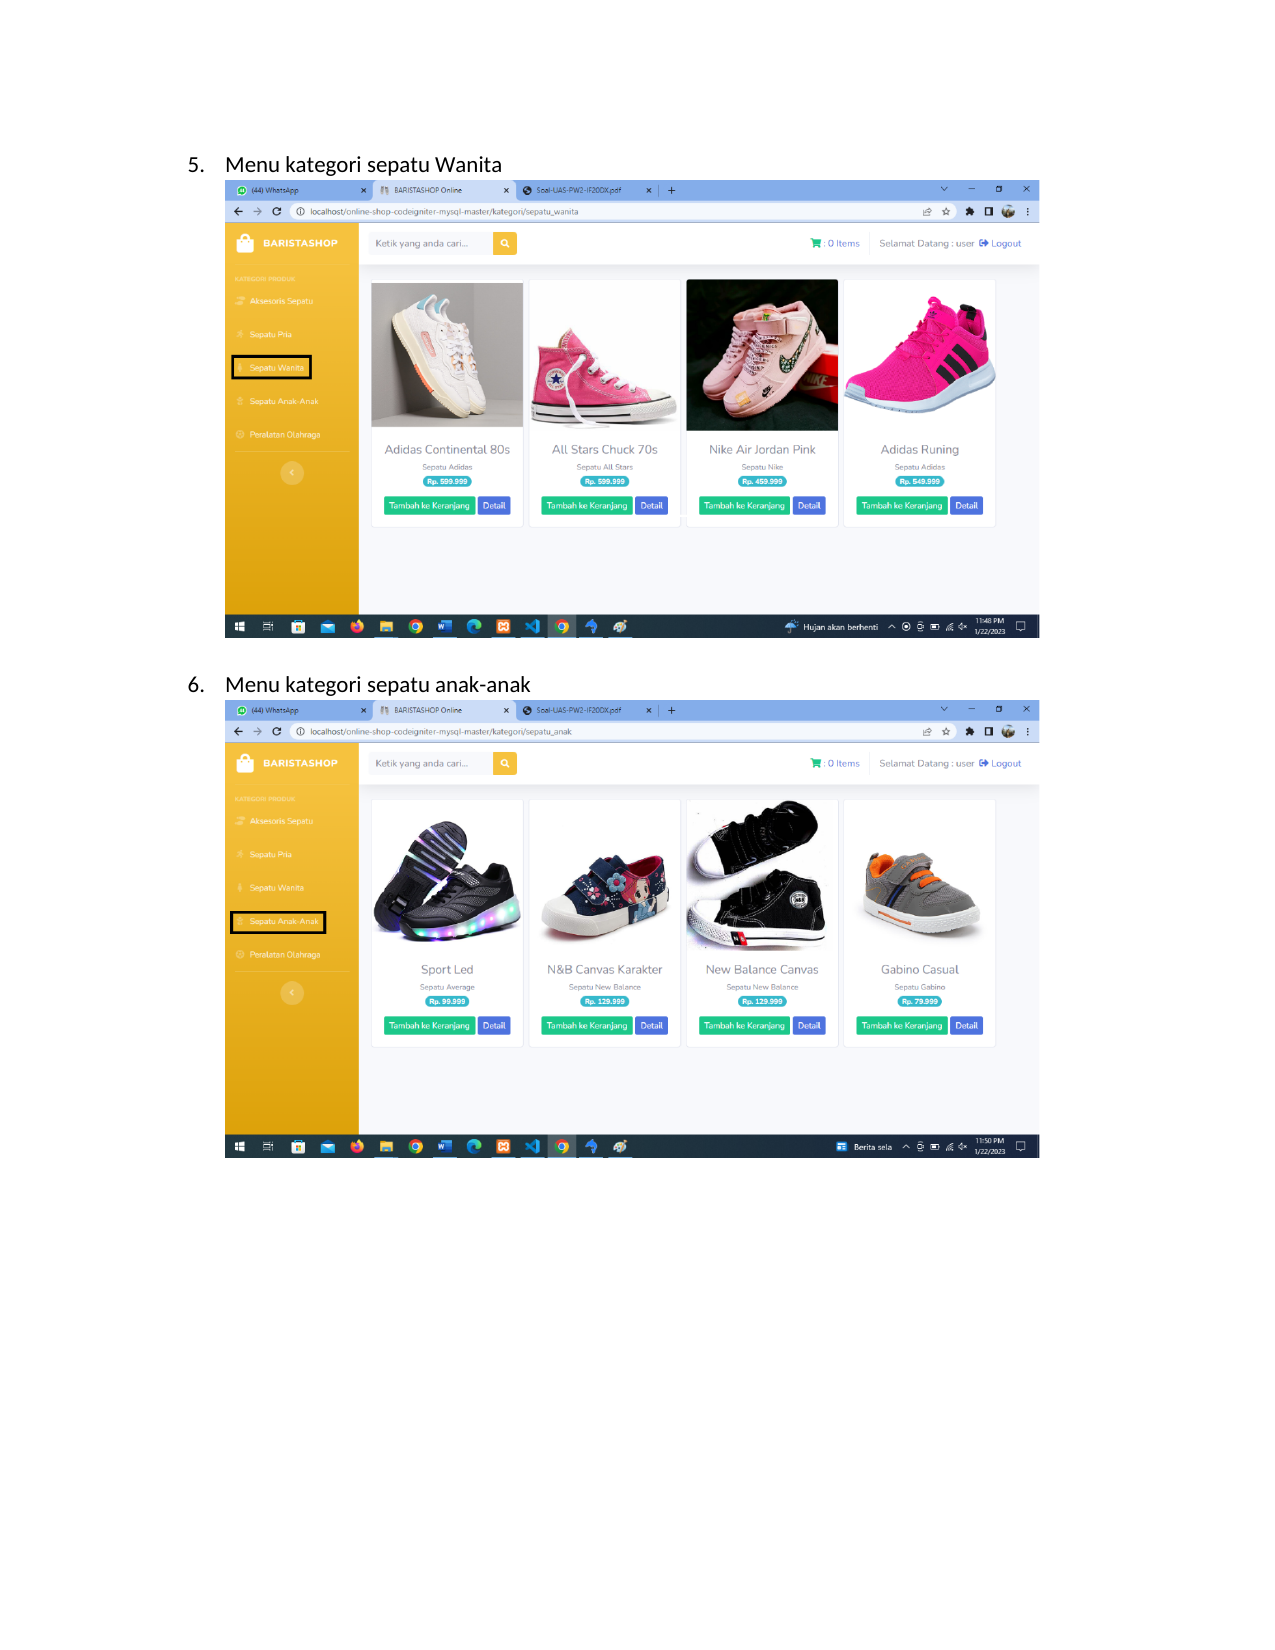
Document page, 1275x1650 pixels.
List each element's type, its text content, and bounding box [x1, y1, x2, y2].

picture [225, 180, 1040, 638]
list Menu kategori sepatu Wanita [187, 150, 1125, 178]
picture [225, 700, 1040, 1158]
list Menu kategori sepatu anak-anak [187, 670, 1125, 698]
